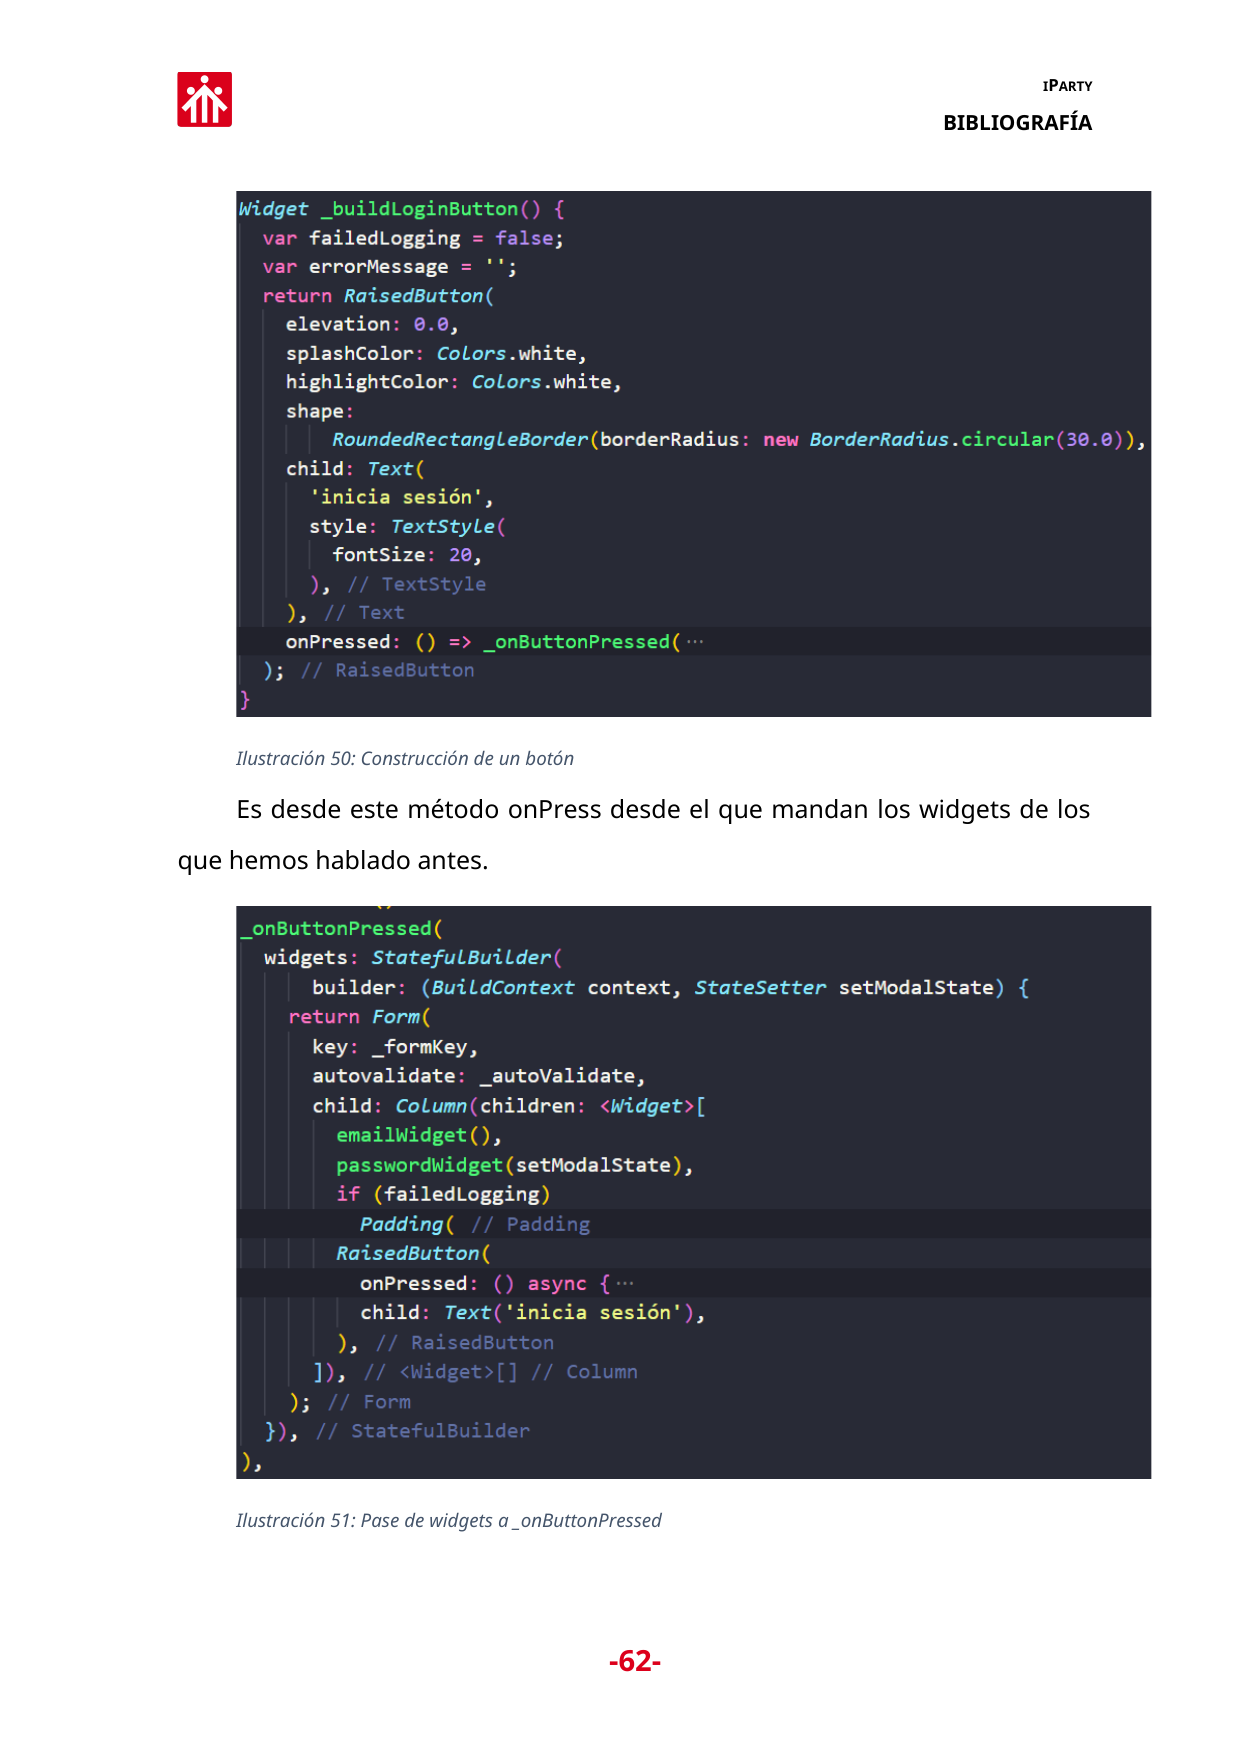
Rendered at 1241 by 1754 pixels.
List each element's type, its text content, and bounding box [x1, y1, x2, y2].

picture [177, 72, 232, 127]
picture [236, 191, 1152, 717]
text Es desde este método onPress desde el que mandan los widgets de los que hemos hablado antes. [177, 792, 1092, 877]
picture [236, 906, 1152, 1479]
text Ilustración : Pase de widgets a _onButtonPressed [177, 1508, 1092, 1533]
text Ilustración : Construcción de un botón [177, 746, 1092, 771]
